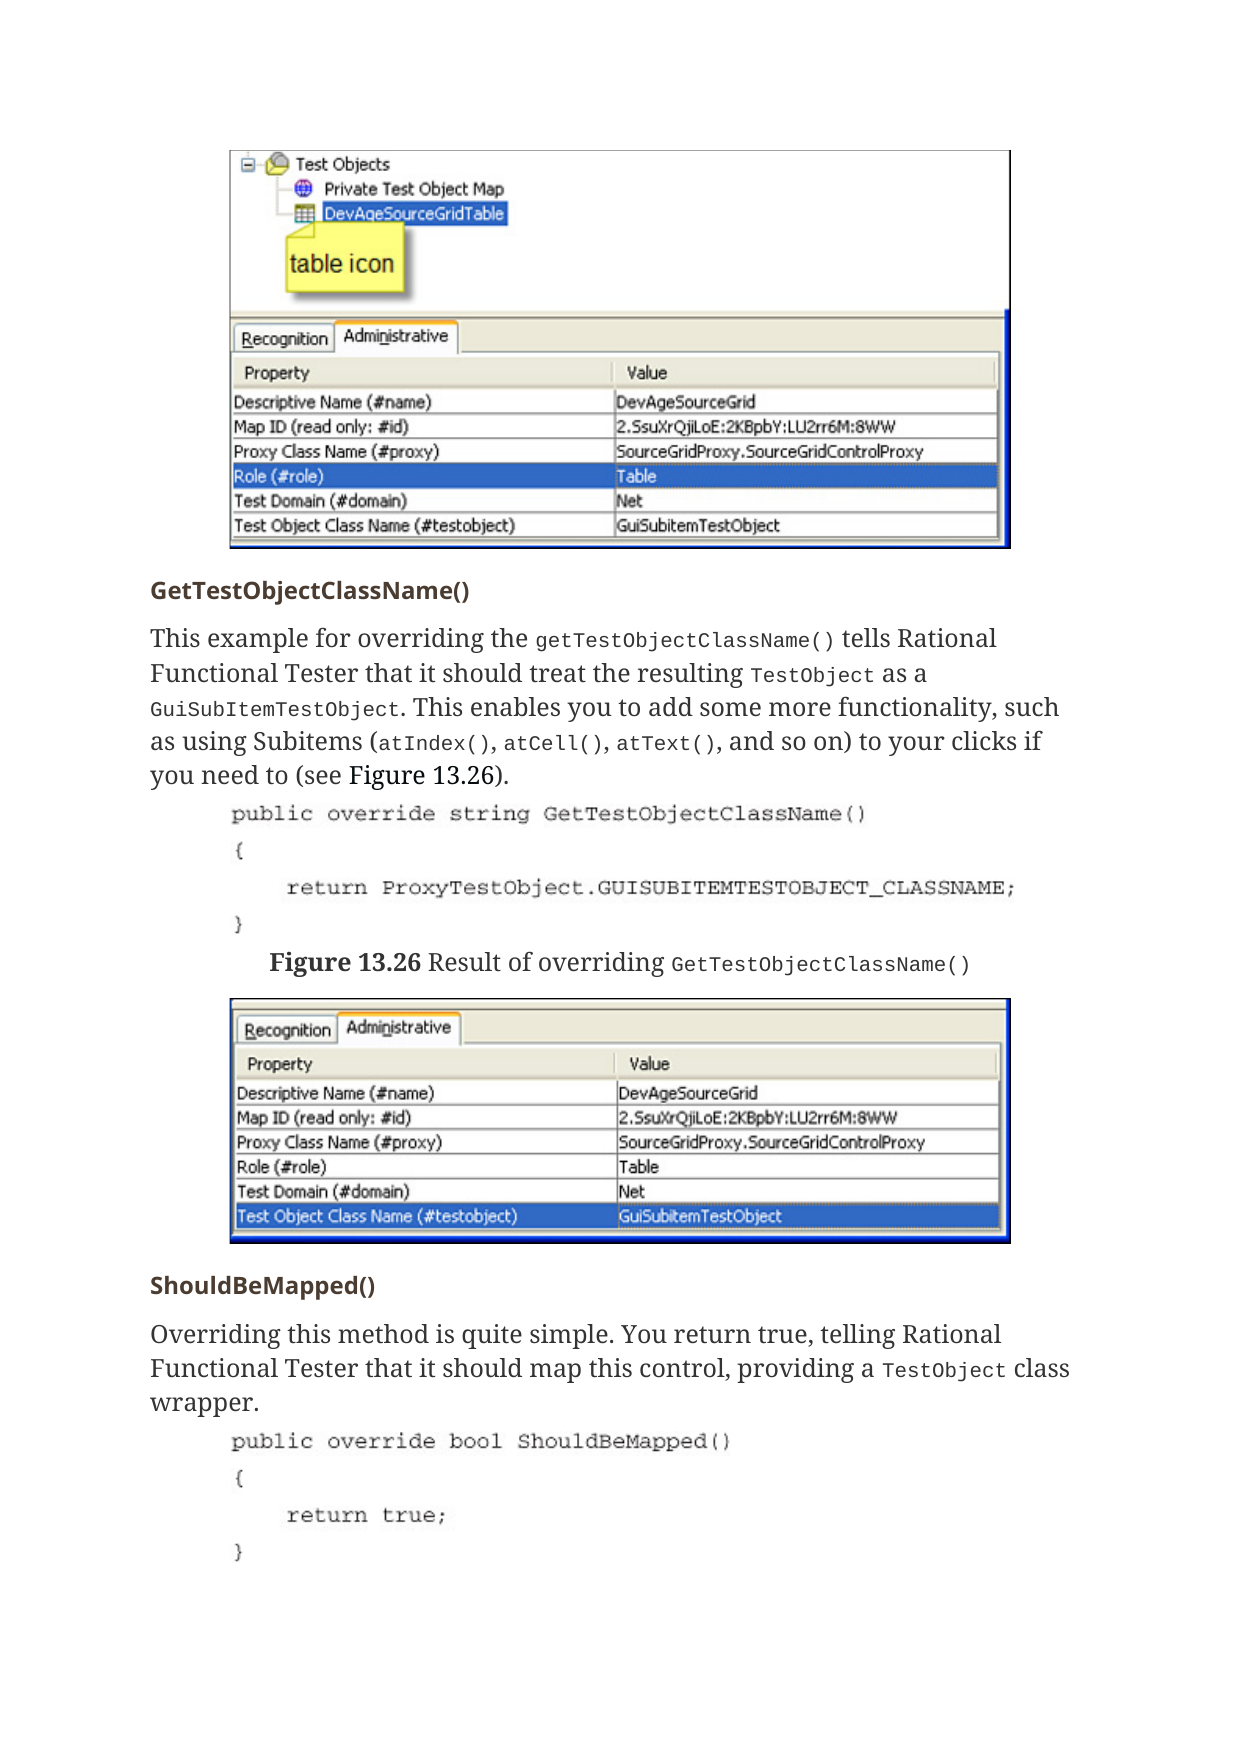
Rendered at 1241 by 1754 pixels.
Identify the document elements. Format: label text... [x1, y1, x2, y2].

text GetTestObjectClassName() [150, 573, 1090, 606]
text Overriding this method is quite simple. You return true, telling Rational Functional Tester that it should map this control, providing a TestObject class wrapper. [150, 1317, 1090, 1419]
picture [229, 150, 1011, 549]
picture [229, 998, 1011, 1244]
text ShouldBeMapped() [150, 1269, 1090, 1302]
text Figure 13.26 Result of overriding GetTestObjectClassName() [150, 945, 1090, 979]
picture [230, 1431, 731, 1563]
picture [230, 803, 1015, 935]
text This example for overriding the getTestObjectClassName() tells Rational Functional Tester that it should treat the resulting TestObject as a GuiSubItemTestObject. This enables you to add some more functionality, such as using Subitems (atIndex(), atCell(), atText(), and so on) to your clicks if you need to (see Figure 13.26). [150, 621, 1090, 791]
